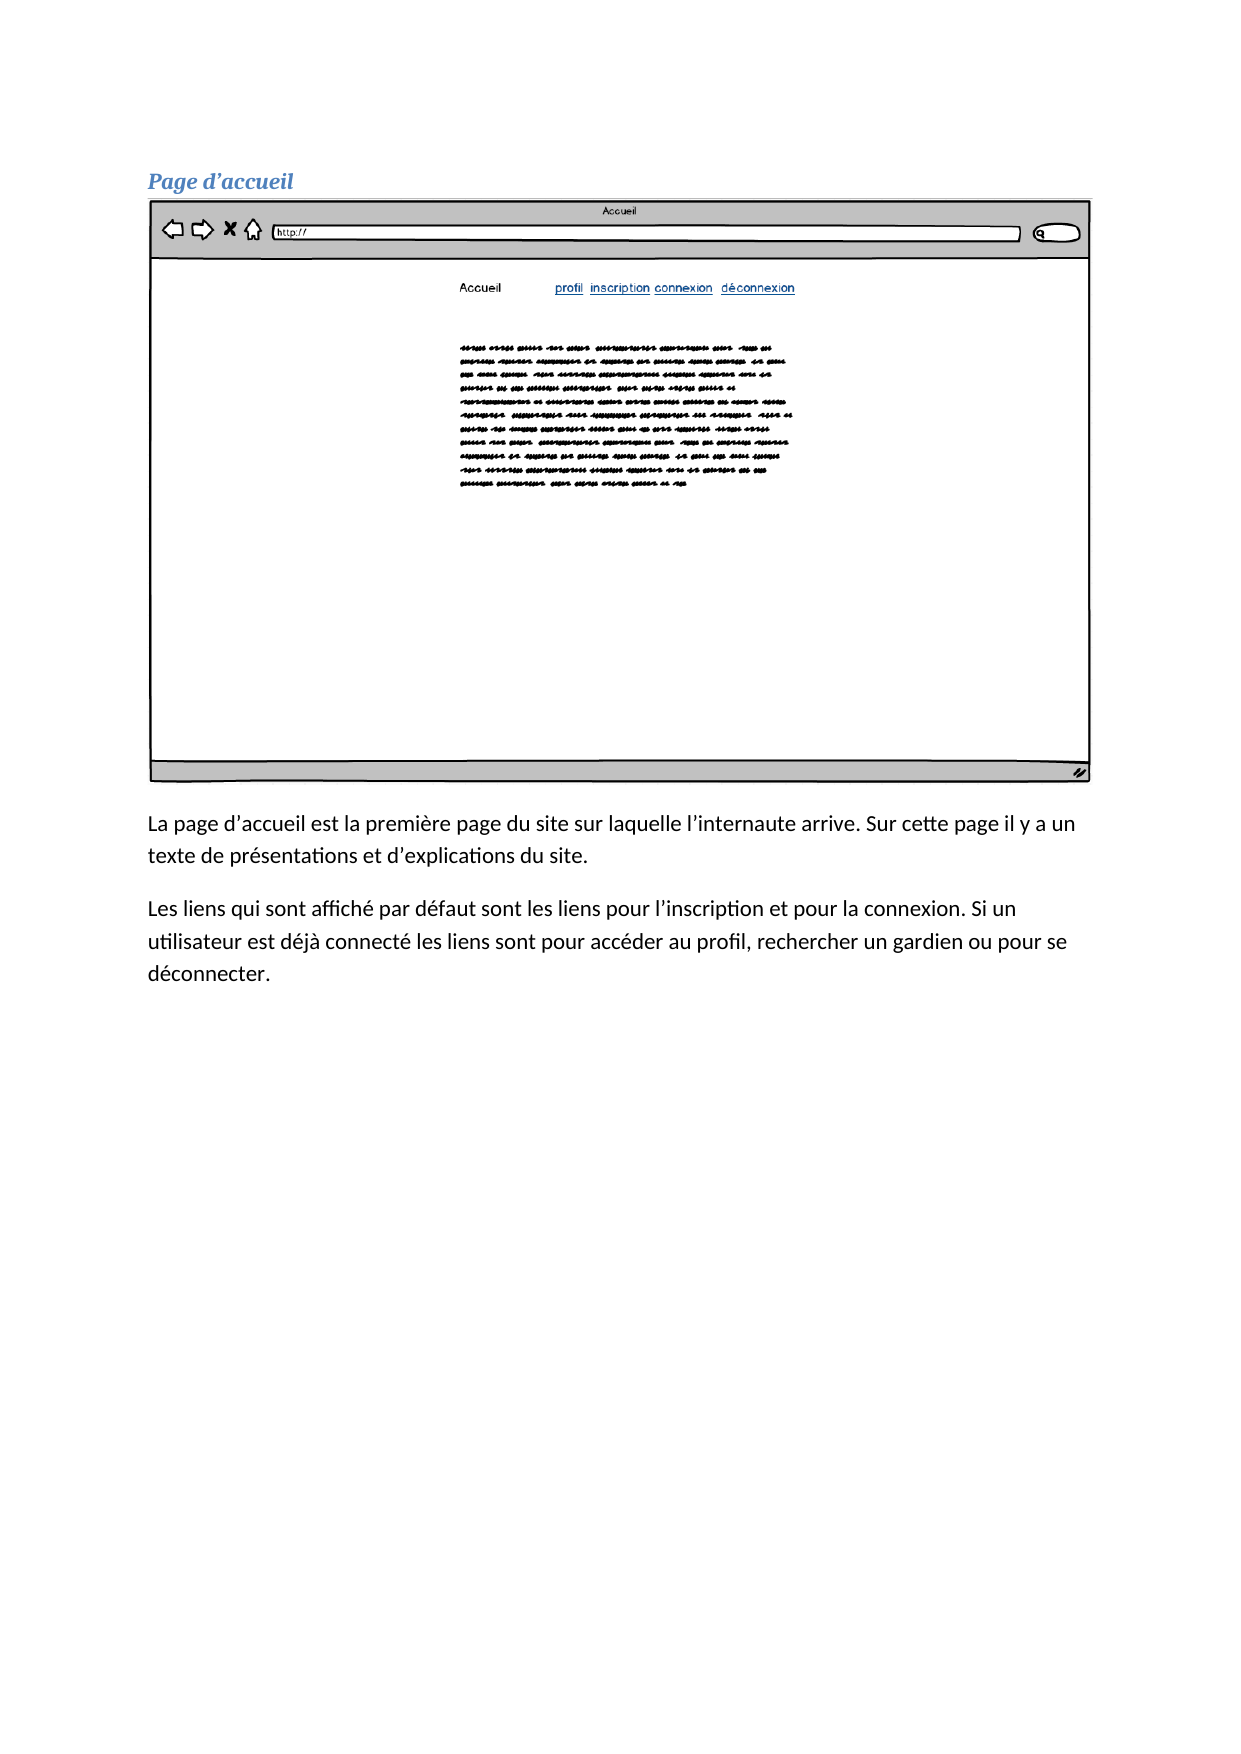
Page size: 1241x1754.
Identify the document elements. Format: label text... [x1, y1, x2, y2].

text Les liens qui sont affiché par défaut sont les liens pour l’inscription et pour la connexion. Si un utilisateur est déjà connecté les liens sont pour accéder au profil, rechercher un gardien ou pour se déconnecter. [148, 894, 1093, 987]
picture [147, 198, 1093, 785]
text La page d’accueil est la première page du site sur laquelle l’internaute arrive. Sur cette page il y a un texte de présentations et d’explications du site. [148, 809, 1093, 869]
subtitle Page d’accueil [148, 168, 1093, 195]
